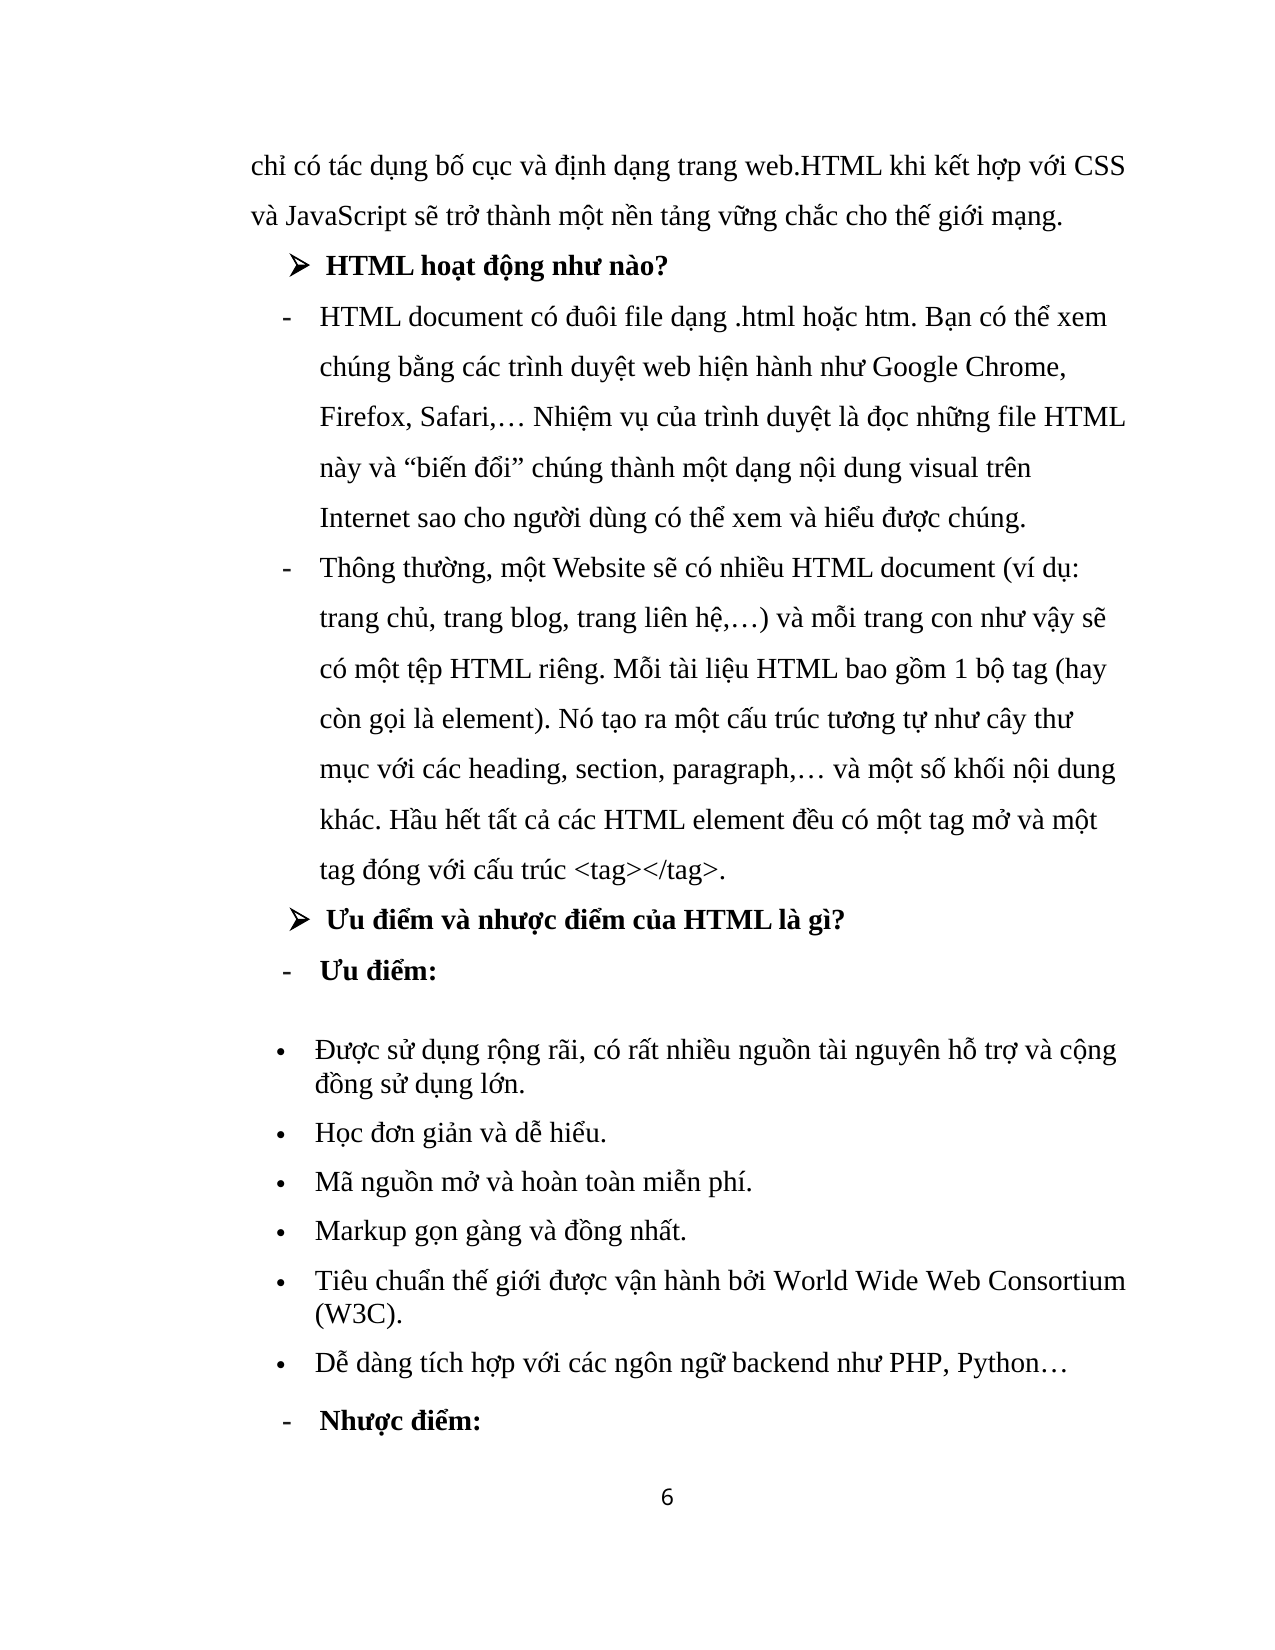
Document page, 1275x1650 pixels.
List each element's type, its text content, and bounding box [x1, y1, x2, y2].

list Học đơn giản và dễ hiểu. [277, 1115, 1127, 1149]
list Thông thường, một Website sẽ có nhiều HTML document (ví dụ: trang chủ, trang blog, trang liên hệ,…) và mỗi trang con như vậy sẽ có một tệp HTML riêng. Mỗi tài liệu HTML bao gồm 1 bộ tag (hay còn gọi là element). Nó tạo ra một cấu trúc tương tự như cây thư mục với các heading, section, paragraph,… và một số khối nội dung khác. Hầu hết tất cả các HTML element đều có một tag mở và một tag đóng với cấu trúc <tag></tag>. [282, 550, 1127, 886]
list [251, 148, 1127, 232]
list Ưu điểm và nhược điểm của HTML là gì? [288, 902, 1127, 936]
list Tiêu chuẩn thế giới được vận hành bởi World Wide Web Consortium (W3C). [277, 1263, 1127, 1330]
list Dễ dàng tích hợp với các ngôn ngữ backend như PHP, Python… [277, 1345, 1127, 1379]
list HTML document có đuôi file dạng .html hoặc htm. Bạn có thể xem chúng bằng các trình duyệt web hiện hành như Google Chrome, Firefox, Safari,… Nhiệm vụ của trình duyệt là đọc những file HTML này và “biến đổi” chúng thành một dạng nội dung visual trên Internet sao cho người dùng có thể xem và hiểu được chúng. [282, 299, 1127, 533]
list Mã nguồn mở và hoàn toàn miễn phí. [277, 1164, 1127, 1198]
list Ưu điểm: [282, 953, 1127, 986]
list Markup gọn gàng và đồng nhất. [277, 1213, 1127, 1247]
list HTML hoạt động như nào? [288, 248, 1127, 282]
list Nhược điểm: [282, 1403, 1127, 1436]
list Được sử dụng rộng rãi, có rất nhiều nguồn tài nguyên hỗ trợ và cộng đồng sử dụng lớn. [277, 1032, 1127, 1099]
